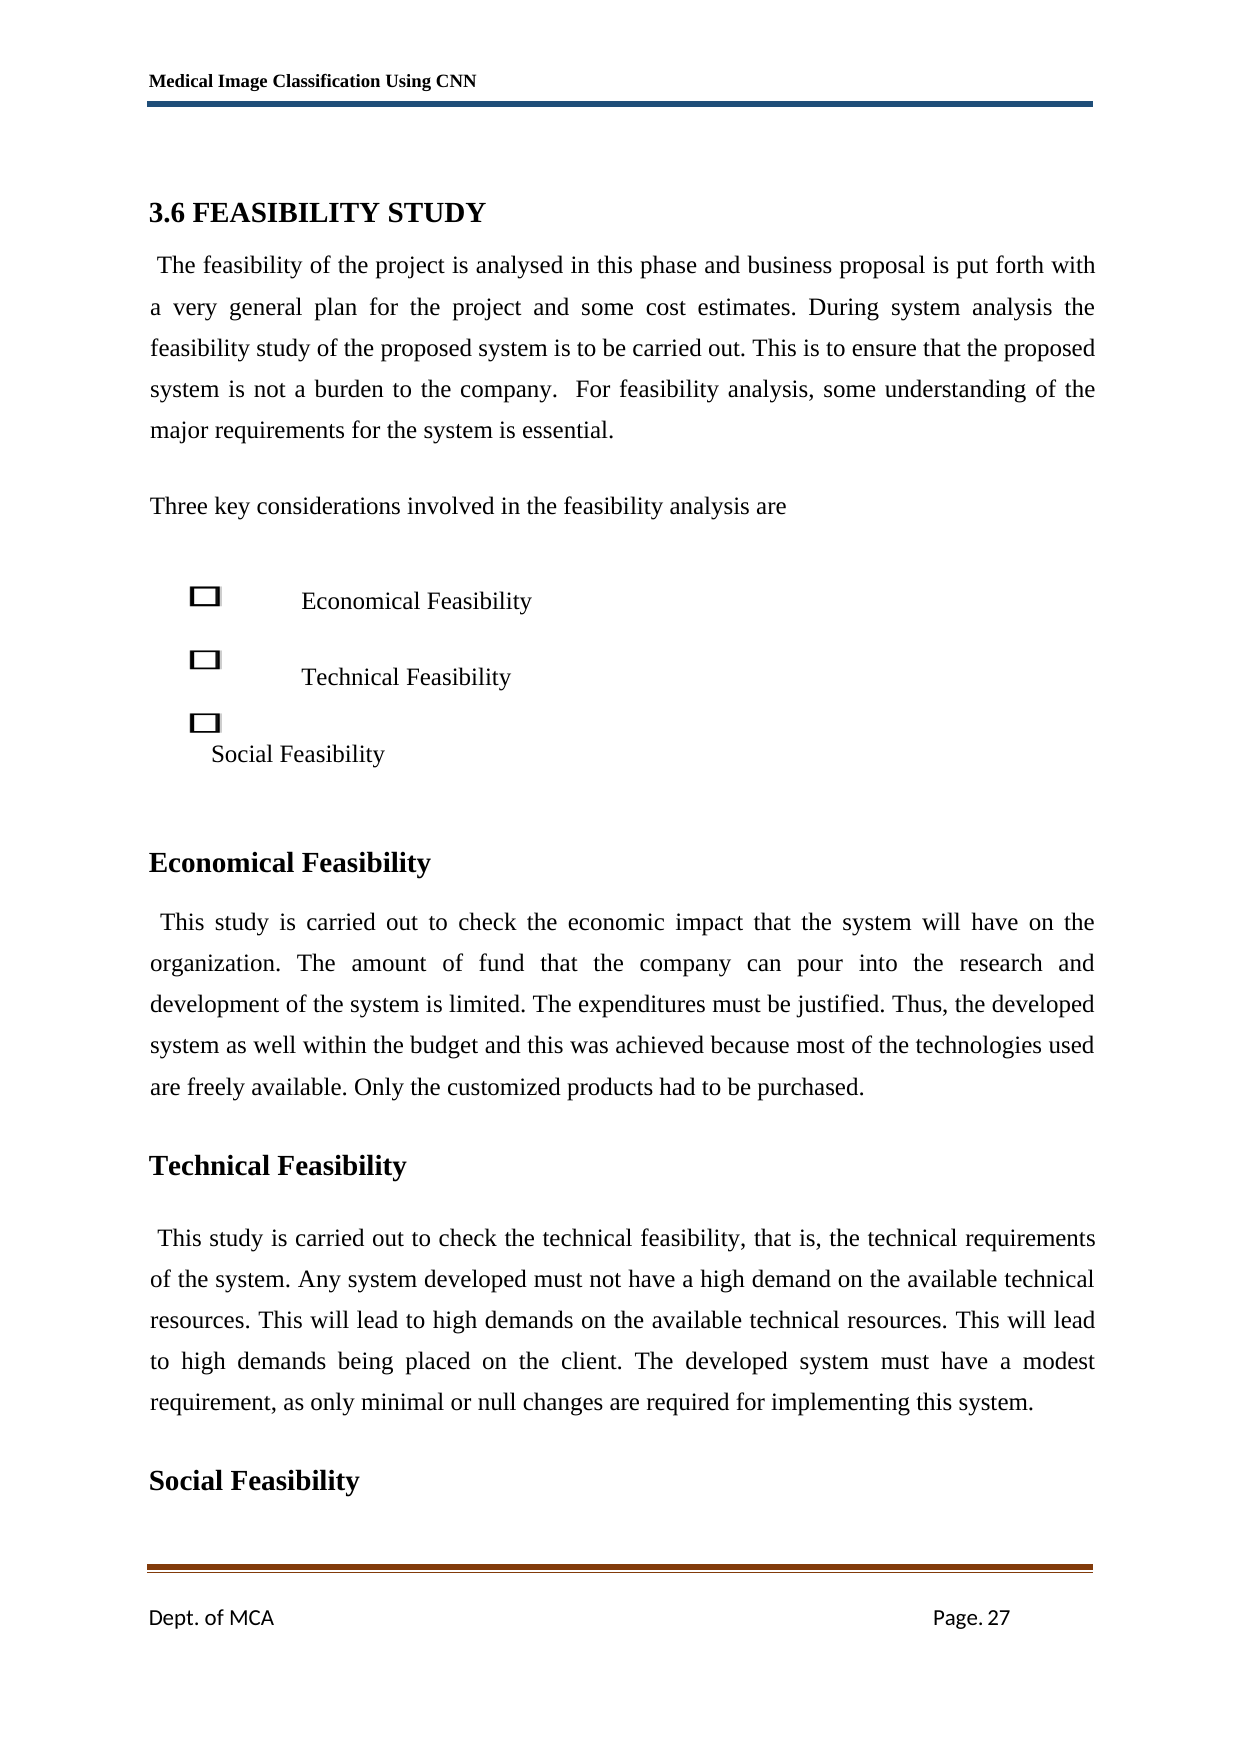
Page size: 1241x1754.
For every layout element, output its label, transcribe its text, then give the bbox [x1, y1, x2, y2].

picture [188, 712, 222, 733]
text This study is carried out to check the technical feasibility, that is, the technical requirements of the system. Any system developed must not have a high demand on the available technical resources. This will lead to high demands on the available technical resources. This will lead to high demands being placed on the client. The developed system must have a modest requirement, as only minimal or null changes are required for implementing this system. [149, 1223, 1096, 1416]
picture [188, 649, 222, 670]
text Three key considerations involved in the feasibility analysis are [149, 491, 1132, 519]
text Economical Feasibility [204, 586, 1132, 615]
text This study is carried out to check the economic impact that the system will have on the organization. The amount of fund that the company can pour into the research and development of the system is limited. The expenditures must be justified. Thus, the developed system as well within the budget and this was achieved because most of the technologies used are freely available. Only the customized products had to be purchased. [149, 907, 1096, 1100]
text The feasibility of the project is analysed in this phase and business proposal is put forth with a very general plan for the project and some cost estimates. During system analysis the feasibility study of the proposed system is to be carried out. This is to ensure that the proposed system is not a burden to the company. For feasibility analysis, some understanding of the major requirements for the system is essential. [149, 251, 1097, 443]
text Social Feasibility [204, 739, 1132, 767]
text Economical Feasibility [148, 845, 1133, 878]
text Technical Feasibility [148, 1148, 1133, 1181]
text 3.6 FEASIBILITY STUDY [148, 195, 1133, 228]
picture [188, 585, 222, 607]
text Technical Feasibility [204, 662, 1132, 691]
text Social Feasibility [148, 1463, 1133, 1497]
